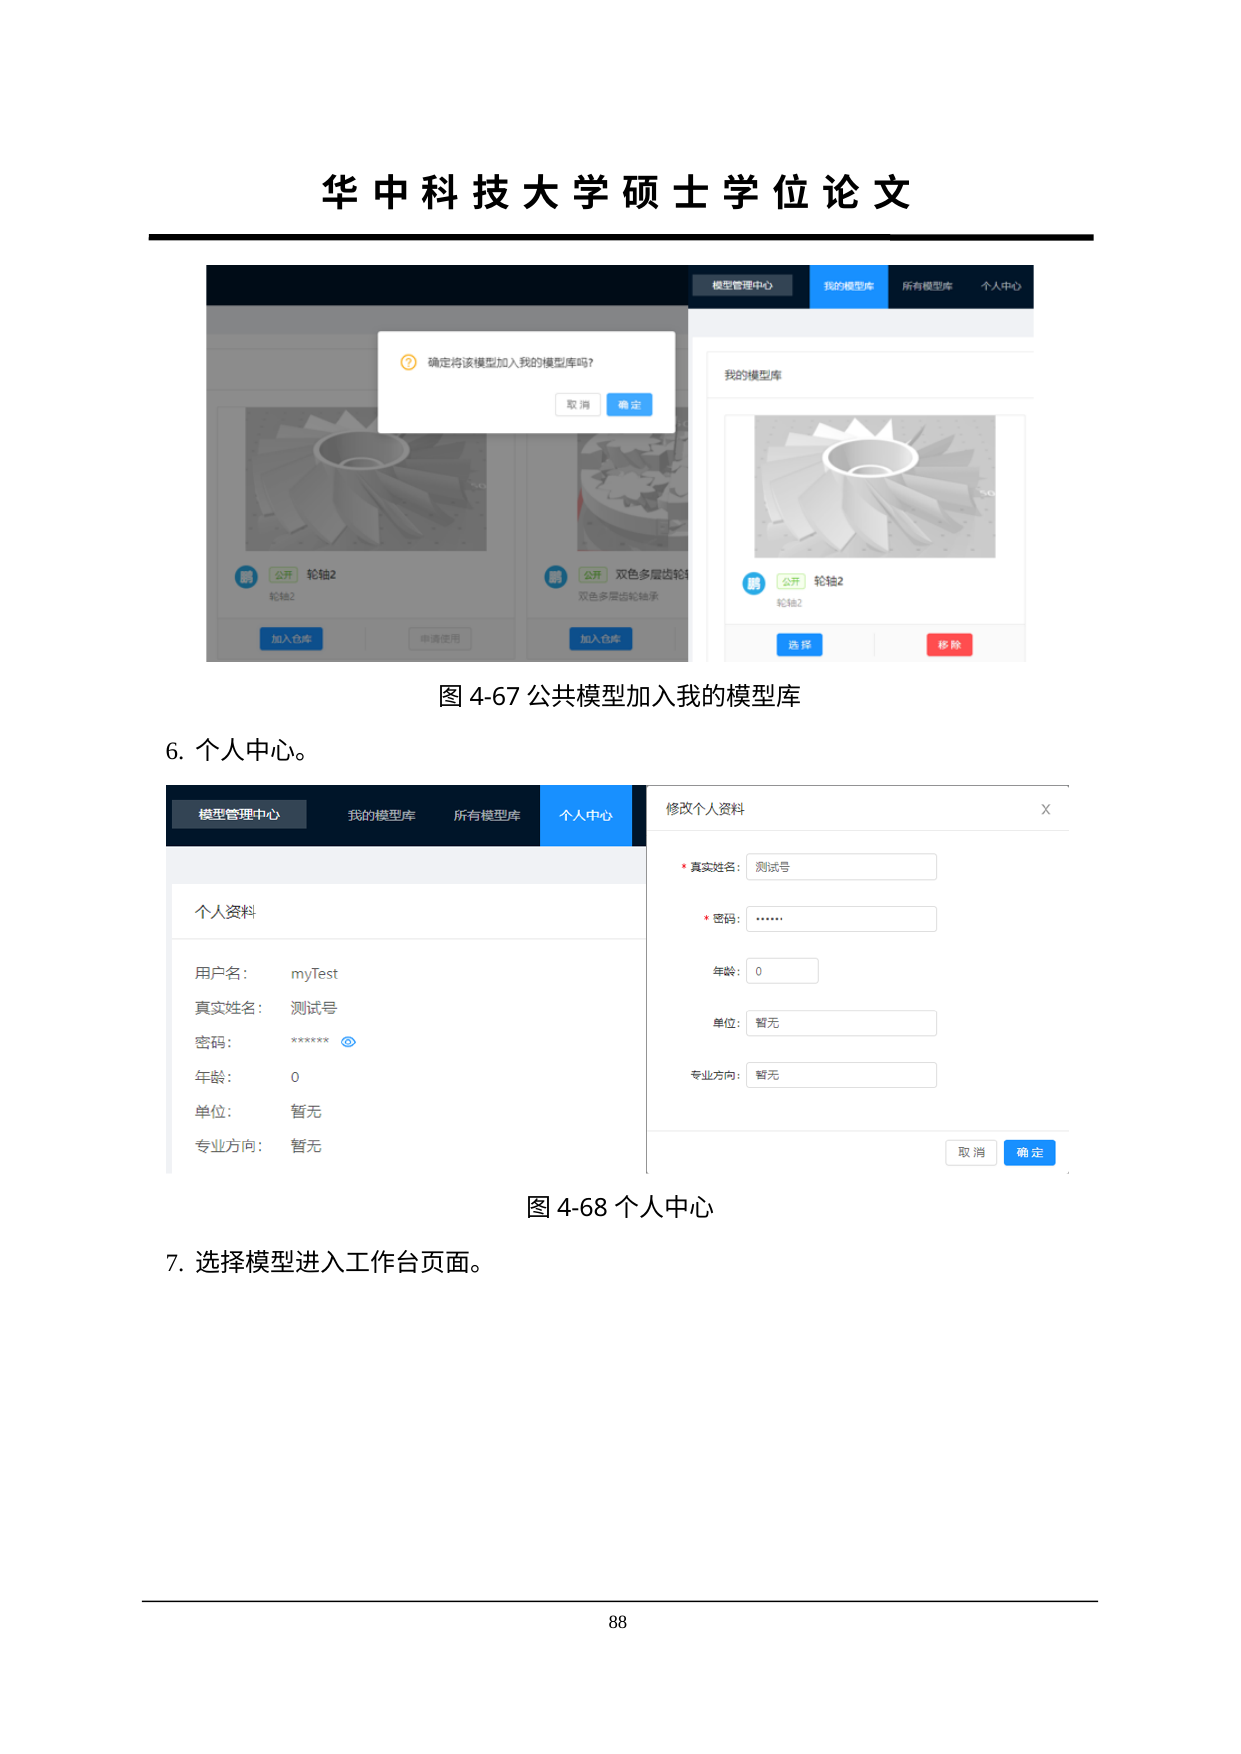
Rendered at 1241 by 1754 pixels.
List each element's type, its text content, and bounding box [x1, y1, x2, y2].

picture [206, 265, 1034, 662]
list 个人中心。 [165, 730, 1075, 767]
picture [165, 784, 1075, 1174]
list 选择模型进入工作台页面。 [165, 1242, 1075, 1278]
